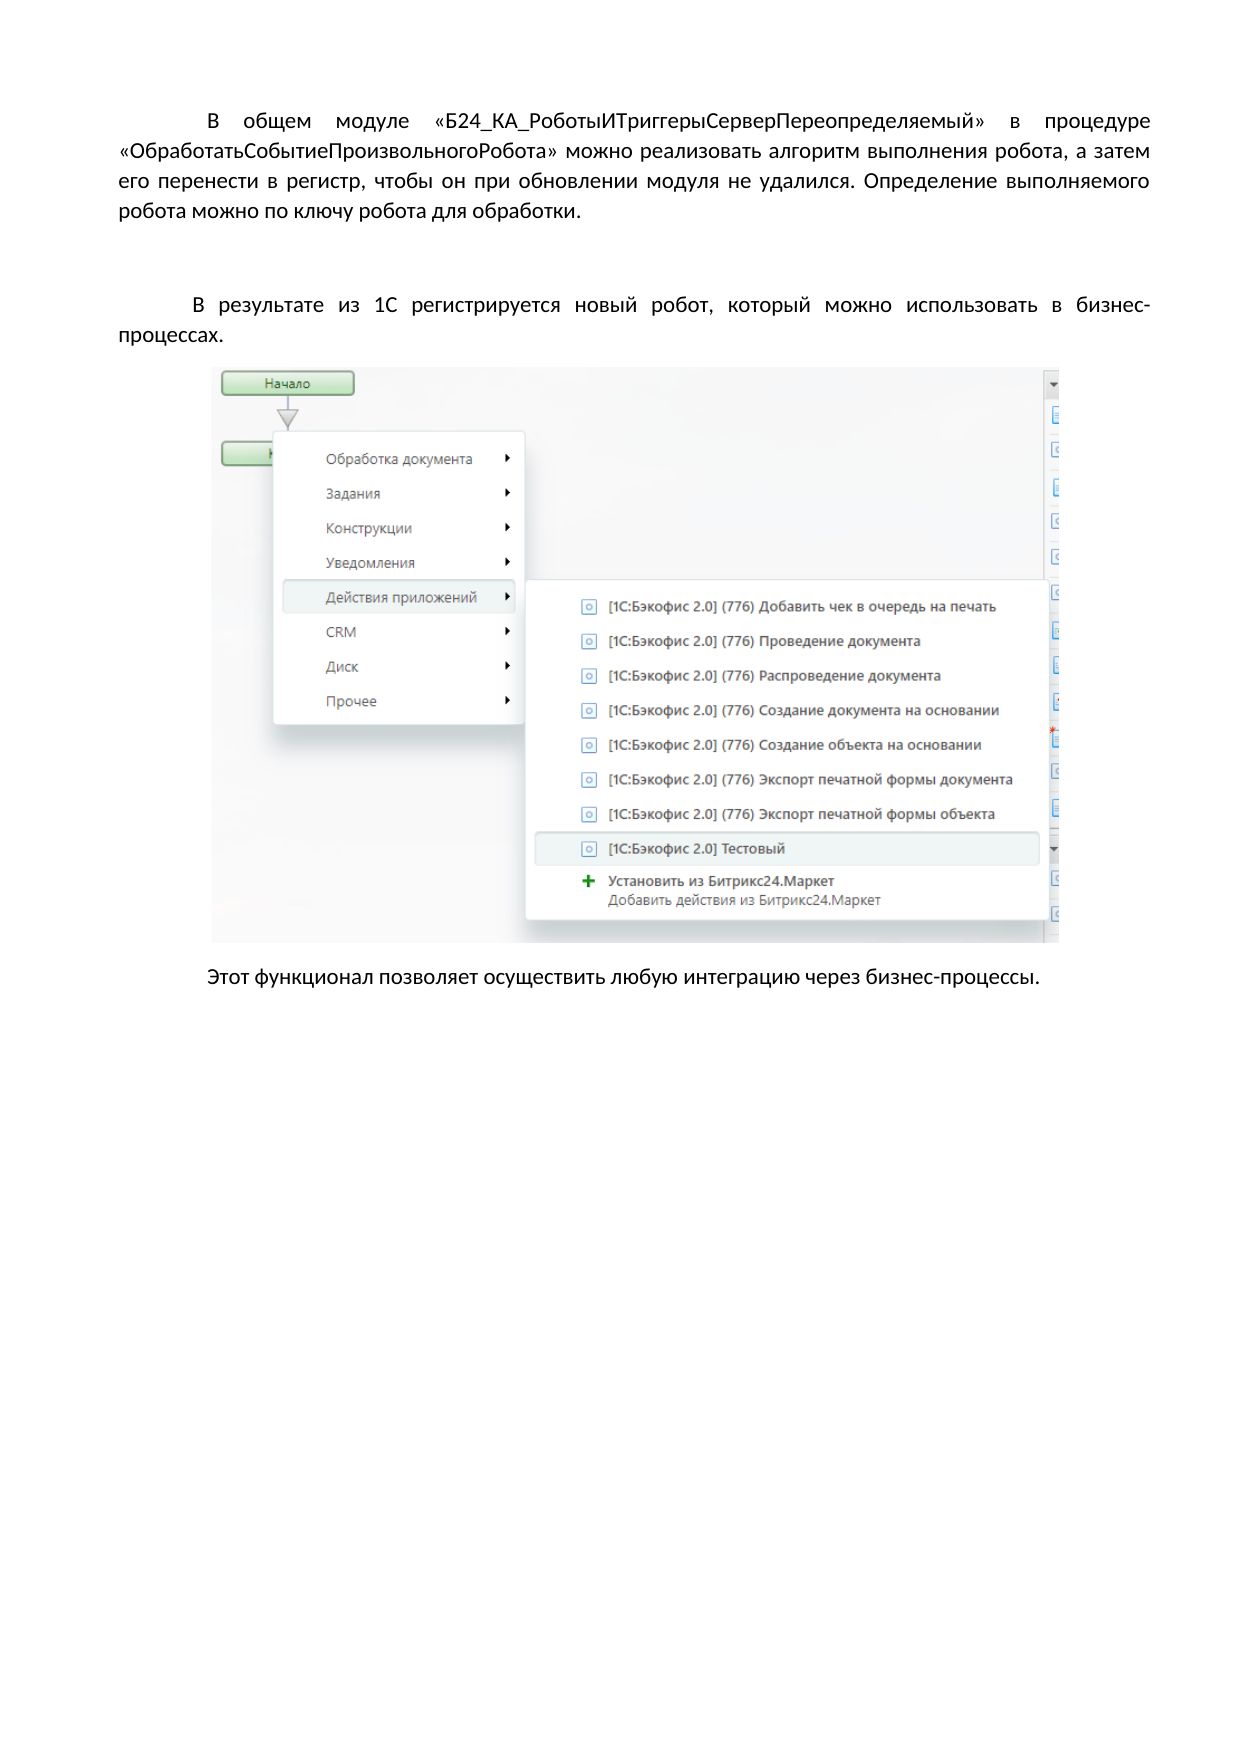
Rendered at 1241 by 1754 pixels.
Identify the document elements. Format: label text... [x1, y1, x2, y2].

list В общем модуле «Б24_КА_РоботыИТриггерыСерверПереопределяемый» в процедуре «ОбработатьСобытиеПроизвольногоРобота» можно реализовать алгоритм выполнения робота, а затем его перенести в регистр, чтобы он при обновлении модуля не удалился. Определение выполняемого робота можно по ключу робота для обработки. [118, 106, 1152, 225]
text Этот функционал позволяет осуществить любую интеграцию через бизнес-процессы. [118, 962, 1152, 990]
picture [211, 367, 1059, 943]
text В результате из 1С регистрируется новый робот, который можно использовать в бизнес-процессах. [118, 290, 1152, 349]
